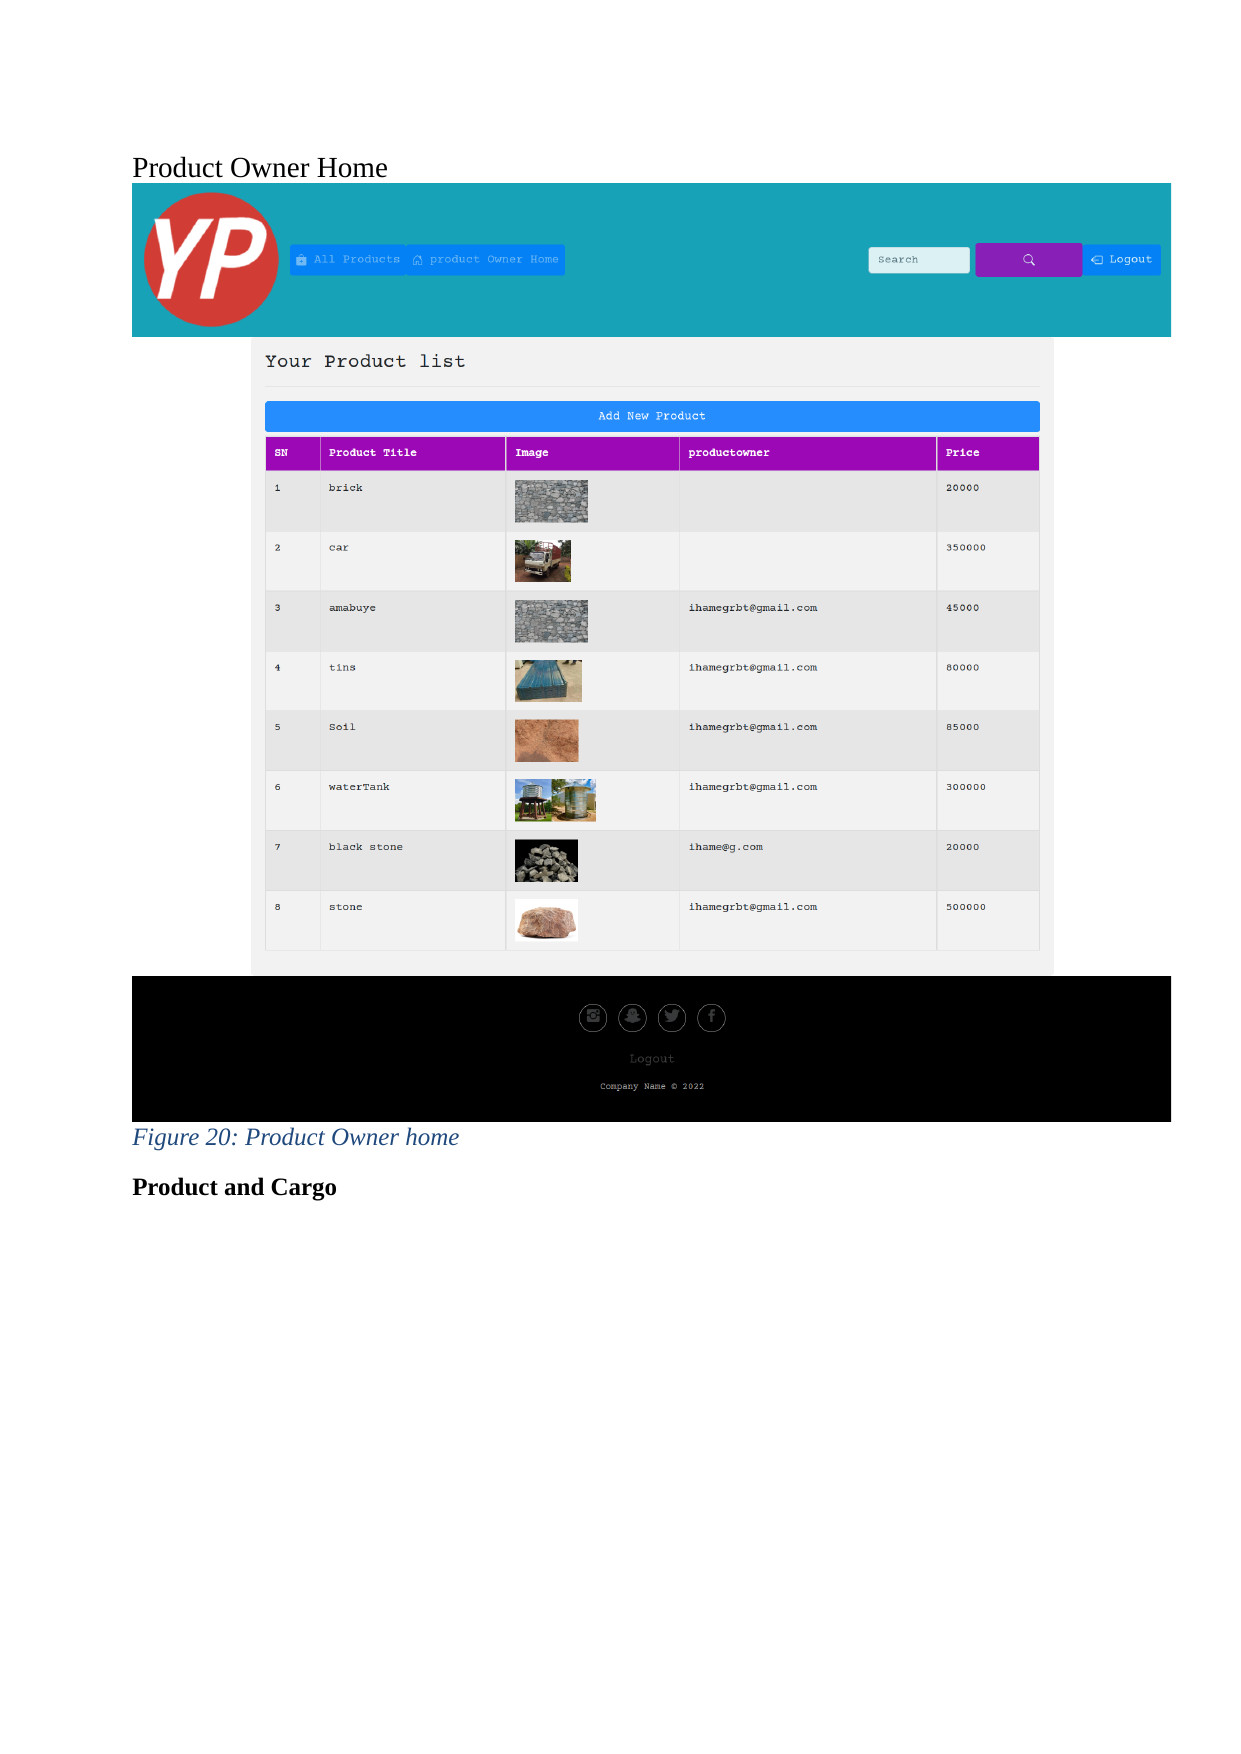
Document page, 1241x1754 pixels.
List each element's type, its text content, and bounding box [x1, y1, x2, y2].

text Product Owner Home [132, 150, 1171, 183]
text Product and Cargo [132, 1172, 1171, 1200]
picture [132, 183, 1172, 1122]
text Figure 20: Product Owner home [132, 1122, 1171, 1151]
